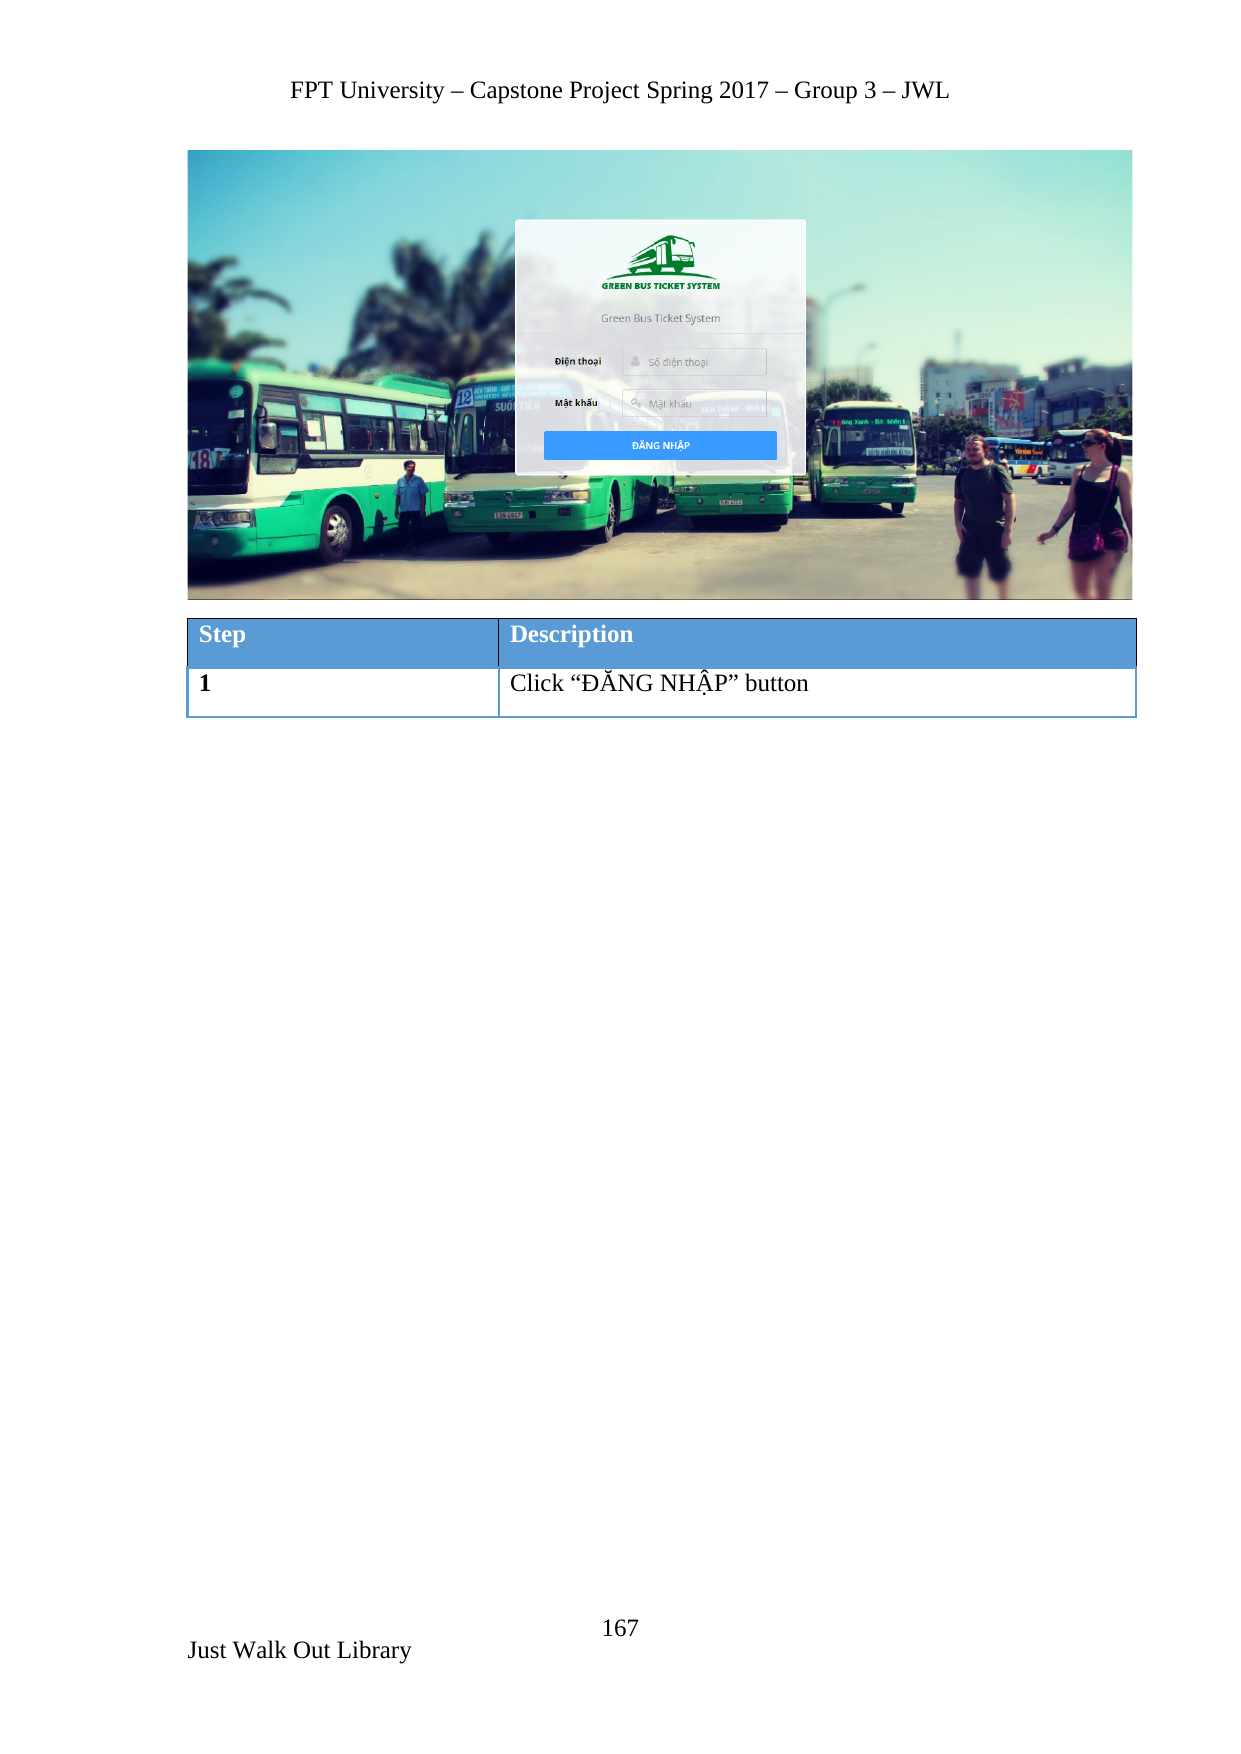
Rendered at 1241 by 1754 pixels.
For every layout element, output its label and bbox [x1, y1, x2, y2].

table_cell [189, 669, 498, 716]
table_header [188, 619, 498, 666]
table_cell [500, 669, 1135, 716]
picture [187, 150, 1133, 600]
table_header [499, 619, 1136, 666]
